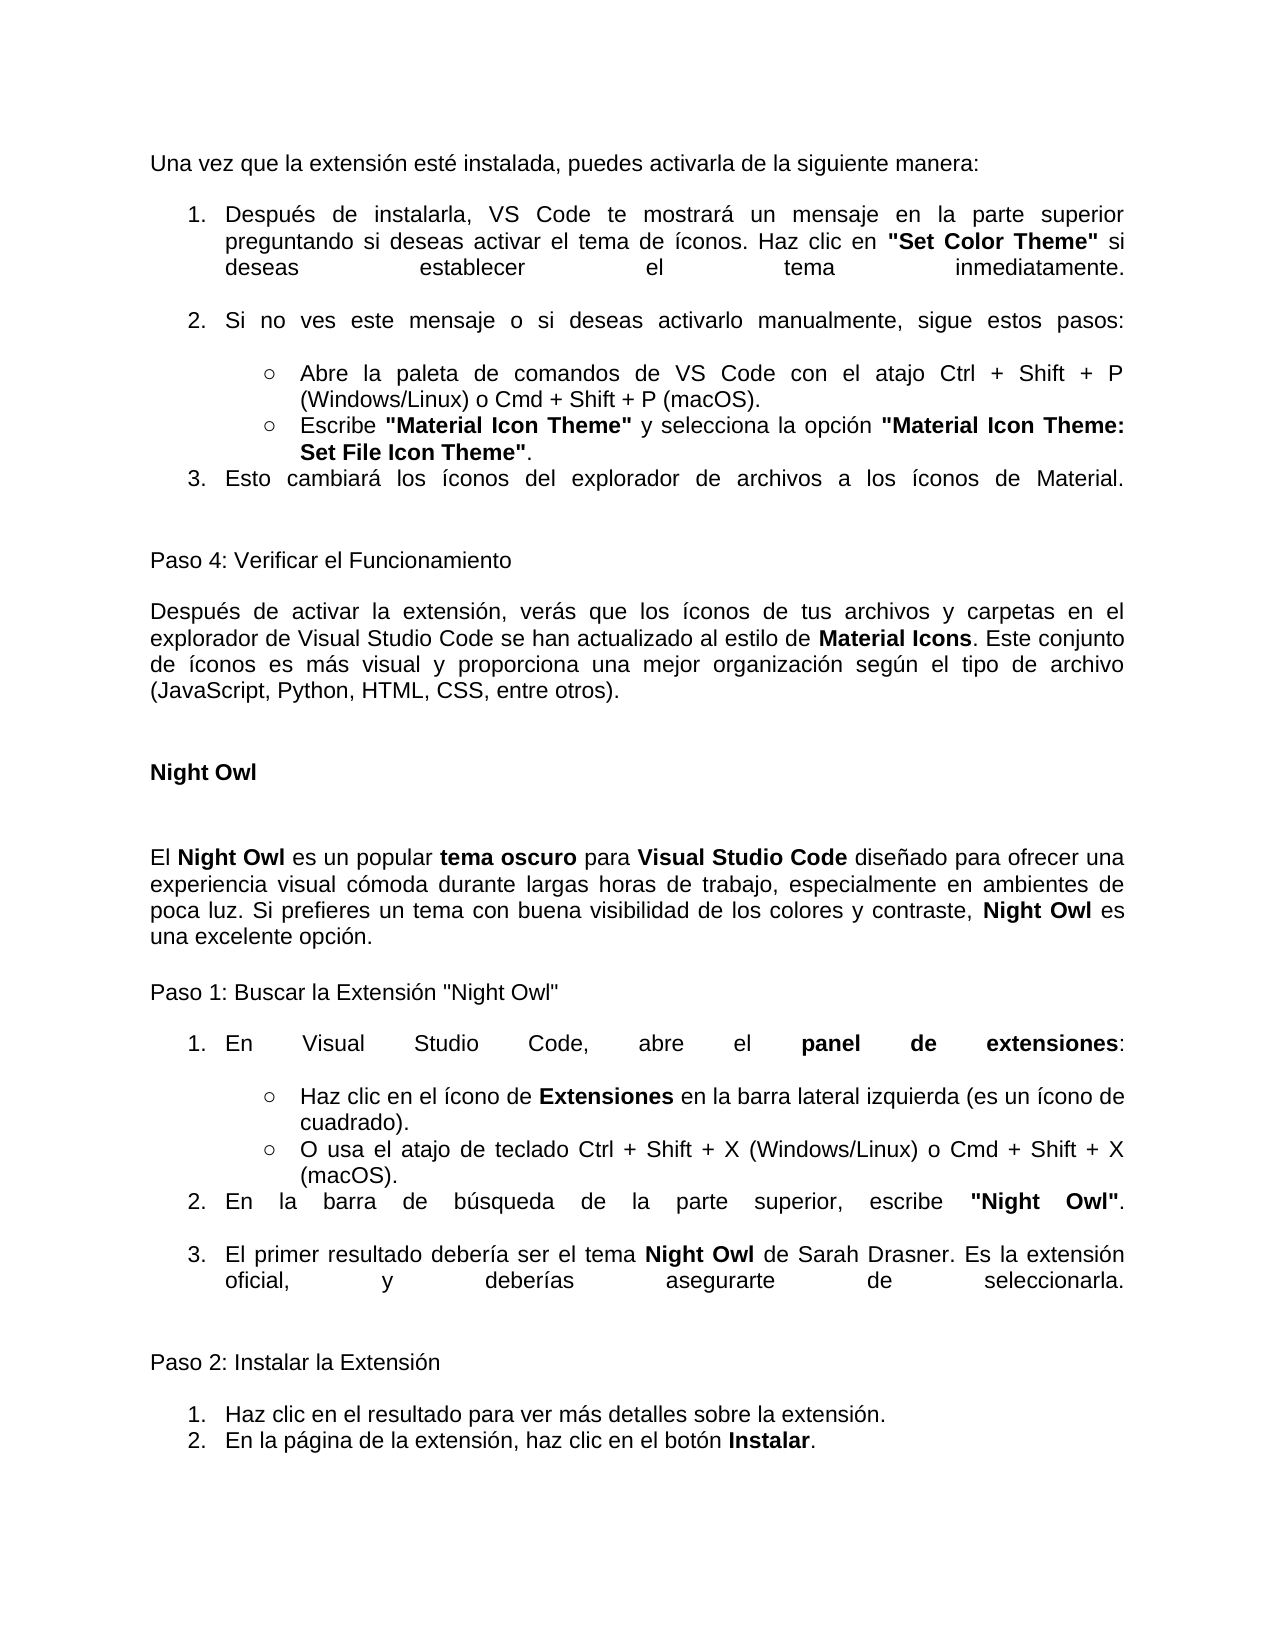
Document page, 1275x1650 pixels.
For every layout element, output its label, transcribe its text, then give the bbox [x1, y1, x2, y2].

list Haz clic en el resultado para ver más detalles sobre la extensión. [187, 1401, 1125, 1427]
text Una vez que la extensión esté instalada, puedes activarla de la siguiente manera: [150, 150, 1125, 176]
list En la página de la extensión, haz clic en el botón Instalar. [187, 1427, 1125, 1453]
text El Night Owl es un popular tema oscuro para Visual Studio Code diseñado para ofrecer una experiencia visual cómoda durante largas horas de trabajo, especialmente en ambientes de poca luz. Si prefieres un tema con buena visibilidad de los colores y contraste, Night Owl es una excelente opción. [150, 844, 1125, 949]
text Después de activar la extensión, verás que los íconos de tus archivos y carpetas en el explorador de Visual Studio Code se han actualizado al estilo de Material Icons. Este conjunto de íconos es más visual y proporciona una mejor organización según el tipo de archivo (JavaScript, Python, HTML, CSS, entre otros). [150, 598, 1125, 703]
subtitle Paso 4: Verificar el Funcionamiento [150, 547, 1125, 573]
list Escribe "Material Icon Theme" y selecciona la opción "Material Icon Theme: Set File Icon Theme". [262, 412, 1125, 465]
text Night Owl [150, 759, 1125, 785]
list El primer resultado debería ser el tema Night Owl de Sarah Drasner. Es la extensión oficial, y deberías asegurarte de seleccionarla. [187, 1241, 1125, 1320]
list Si no ves este mensaje o si deseas activarlo manualmente, sigue estos pasos: [187, 307, 1125, 359]
list Esto cambiará los íconos del explorador de archivos a los íconos de Material. [187, 465, 1125, 518]
list Después de instalarla, VS Code te mostrará un mensaje en la parte superior preguntando si deseas activar el tema de íconos. Haz clic en "Set Color Theme" si deseas establecer el tema inmediatamente. [187, 201, 1125, 307]
list En la barra de búsqueda de la parte superior, escribe "Night Owl". [187, 1188, 1125, 1241]
list En Visual Studio Code, abre el panel de extensiones: [187, 1030, 1125, 1083]
subtitle Paso 1: Buscar la Extensión "Night Owl" [150, 979, 1125, 1005]
subtitle Paso 2: Instalar la Extensión [150, 1349, 1125, 1376]
list Haz clic en el ícono de Extensiones en la barra lateral izquierda (es un ícono de cuadrado). [262, 1083, 1125, 1136]
list Abre la paleta de comandos de VS Code con el atajo Ctrl + Shift + P (Windows/Linux) o Cmd + Shift + P (macOS). [262, 359, 1125, 412]
list O usa el atajo de teclado Ctrl + Shift + X (Windows/Linux) o Cmd + Shift + X (macOS). [262, 1136, 1125, 1188]
